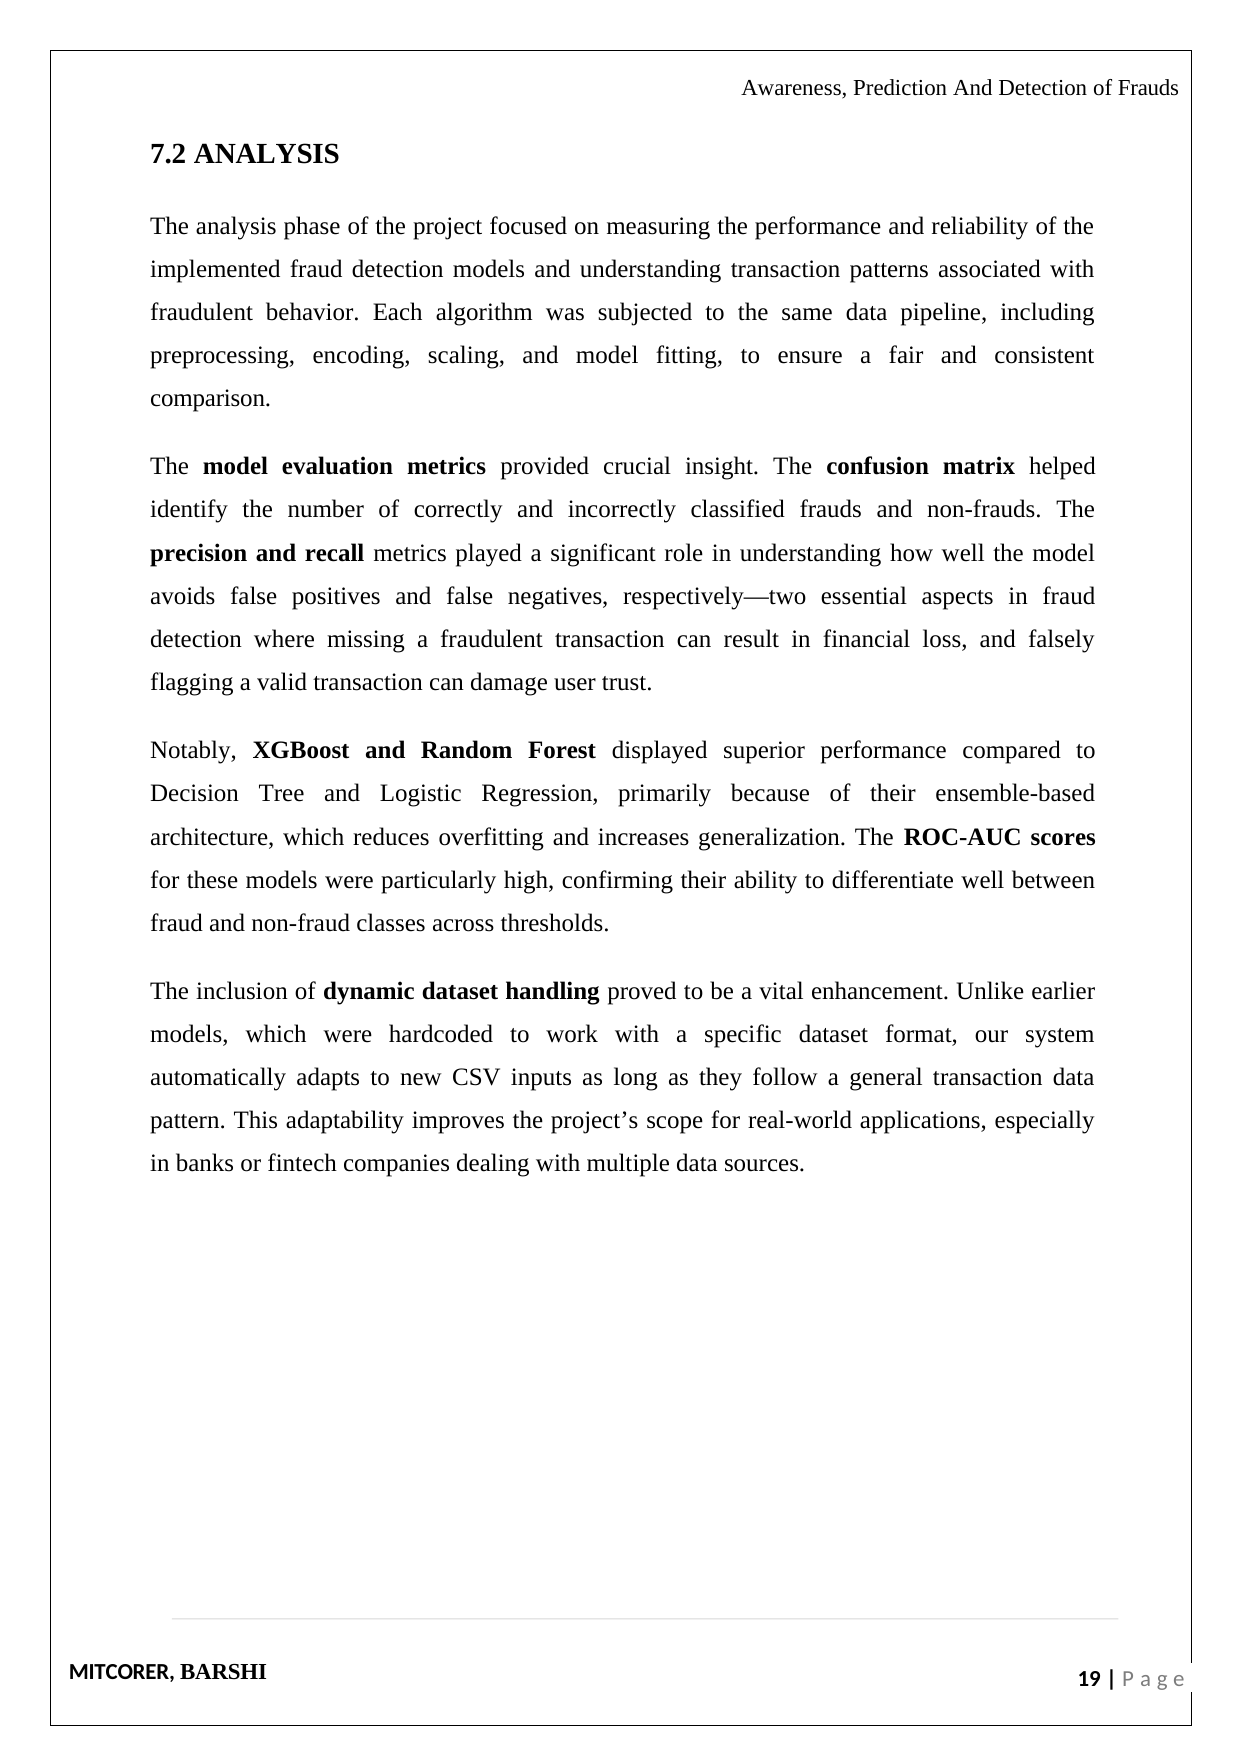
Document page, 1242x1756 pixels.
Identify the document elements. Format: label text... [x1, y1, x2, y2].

text The analysis phase of the project focused on measuring the performance and reliability of the implemented fraud detection models and understanding transaction patterns associated with fraudulent behavior. Each algorithm was subjected to the same data pipeline, including preprocessing, encoding, scaling, and model fitting, to ensure a fair and consistent comparison. [150, 211, 1095, 412]
text Notably, XGBoost and Random Forest displayed superior performance compared to Decision Tree and Logistic Regression, primarily because of their ensemble-based architecture, which reduces overfitting and increases generalization. The ROC-AUC scores for these models were particularly high, confirming their ability to differentiate well between fraud and non-fraud classes across thresholds. [150, 735, 1096, 937]
text The model evaluation metrics provided crucial insight. The confusion matrix helped identify the number of correctly and incorrectly classified frauds and non-frauds. The precision and recall metrics played a significant role in understanding how well the model avoids false positives and false negatives, respectively—two essential aspects in fraud detection where missing a fraudulent transaction can result in financial loss, and falsely flagging a valid transaction can damage user trust. [150, 451, 1096, 696]
list ANALYSIS [150, 136, 1168, 169]
picture [61, 1656, 262, 1686]
text The inclusion of dynamic dataset handling proved to be a vital enhancement. Unlike earlier models, which were hardcoded to work with a specific dataset format, our system automatically adapts to new CSV inputs as long as they follow a general transaction data pattern. This adaptability improves the project’s scope for real-world applications, especially in banks or fintech companies dealing with multiple data sources. [150, 976, 1096, 1177]
picture [1069, 1663, 1194, 1692]
